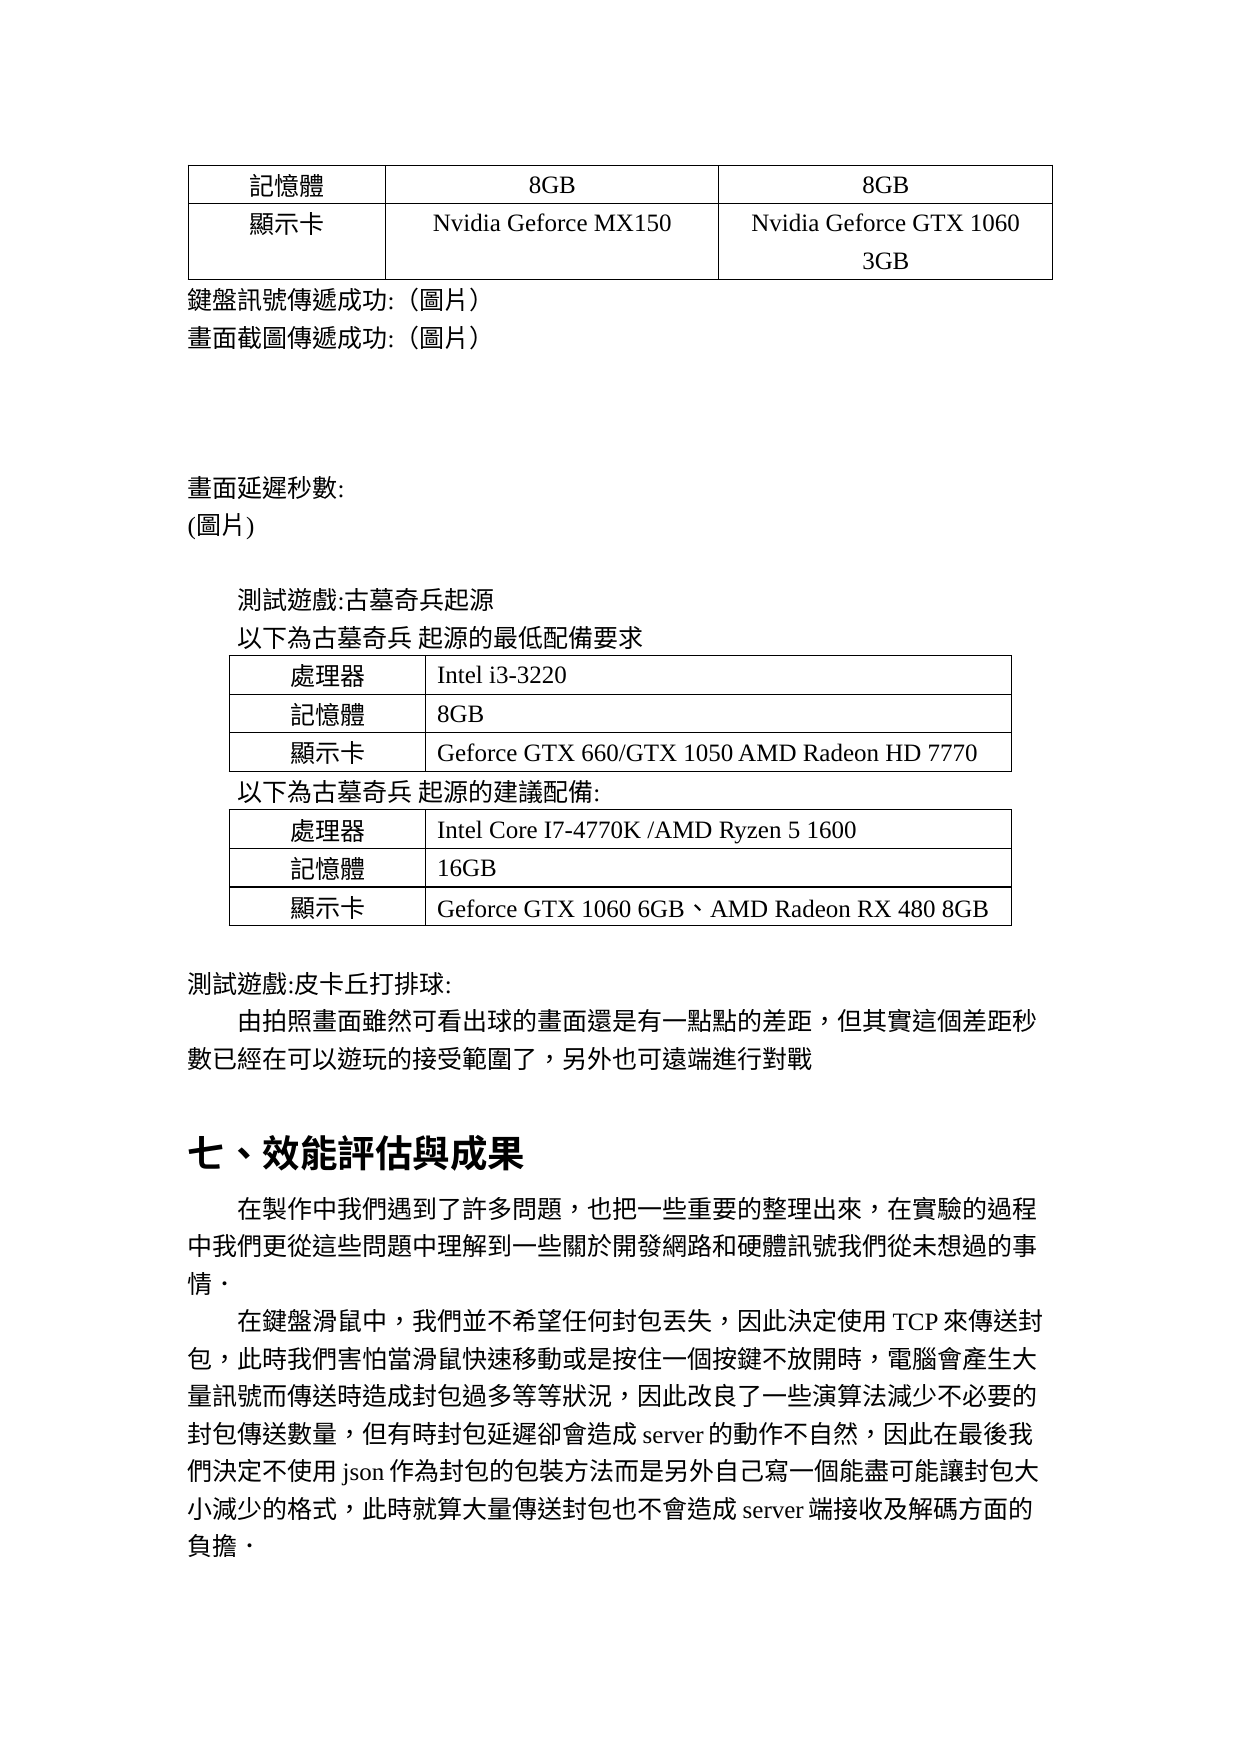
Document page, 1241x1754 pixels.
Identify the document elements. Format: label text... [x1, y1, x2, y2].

text 測試遊戲:皮卡丘打排球: [187, 963, 1053, 1001]
text 七、效能評估與成果 [187, 1113, 1053, 1188]
table_cell Nvidia Geforce MX150 [386, 204, 718, 279]
table_cell 16GB [426, 849, 1011, 886]
text 以下為古墓奇兵 起源的建議配備: [187, 772, 1053, 809]
table_cell 顯示卡 [230, 733, 425, 771]
table_cell Geforce GTX 660/GTX 1050 AMD Radeon HD 7770 [426, 733, 1011, 771]
text (圖片) [187, 505, 1053, 543]
text 鍵盤訊號傳遞成功:（圖片） [187, 280, 1053, 318]
table_cell 8GB [719, 166, 1052, 203]
text 在鍵盤滑鼠中，我們並不希望任何封包丟失，因此決定使用TCP來傳送封包，此時我們害怕當滑鼠快速移動或是按住一個按鍵不放開時，電腦會產生大量訊號而傳送時造成封包過多等等狀況，因此改良了一些演算法減少不必要的封包傳送數量，但有時封包延遲卻會造成server的動作不自然，因此在最後我們決定不使用json作為封包的包裝方法而是另外自己寫一個能盡可能讓封包大小減少的格式，此時就算大量傳送封包也不會造成server端接收及解碼方面的負擔． [187, 1301, 1053, 1563]
table_cell 記憶體 [230, 849, 425, 886]
table_header 處理器 [230, 656, 425, 694]
text 以下為古墓奇兵 起源的最低配備要求 [187, 618, 1053, 655]
table_cell Geforce GTX 1060 6GB、AMD Radeon RX 480 8GB [426, 888, 1011, 925]
text 畫面截圖傳遞成功:（圖片） [187, 318, 1053, 355]
text 在製作中我們遇到了許多問題，也把一些重要的整理出來，在實驗的過程中我們更從這些問題中理解到一些關於開發網路和硬體訊號我們從未想過的事情． [187, 1188, 1053, 1301]
table_cell 顯示卡 [230, 888, 425, 925]
table_header Intel i3-3220 [426, 656, 1011, 694]
text 測試遊戲:古墓奇兵起源 [187, 580, 1053, 618]
table_cell 記憶體 [189, 166, 385, 203]
text 畫面延遲秒數: [187, 468, 1053, 505]
table_cell 8GB [426, 695, 1011, 732]
table_header Intel Core I7-4770K /AMD Ryzen 5 1600 [426, 810, 1011, 848]
table_cell 顯示卡 [189, 204, 385, 279]
text 由拍照畫面雖然可看出球的畫面還是有一點點的差距，但其實這個差距秒數已經在可以遊玩的接受範圍了，另外也可遠端進行對戰 [187, 1001, 1053, 1076]
table_cell Nvidia Geforce GTX 1060 3GB [719, 204, 1052, 279]
table_header 處理器 [230, 810, 425, 848]
table_cell 記憶體 [230, 695, 425, 732]
table_cell 8GB [386, 166, 718, 203]
